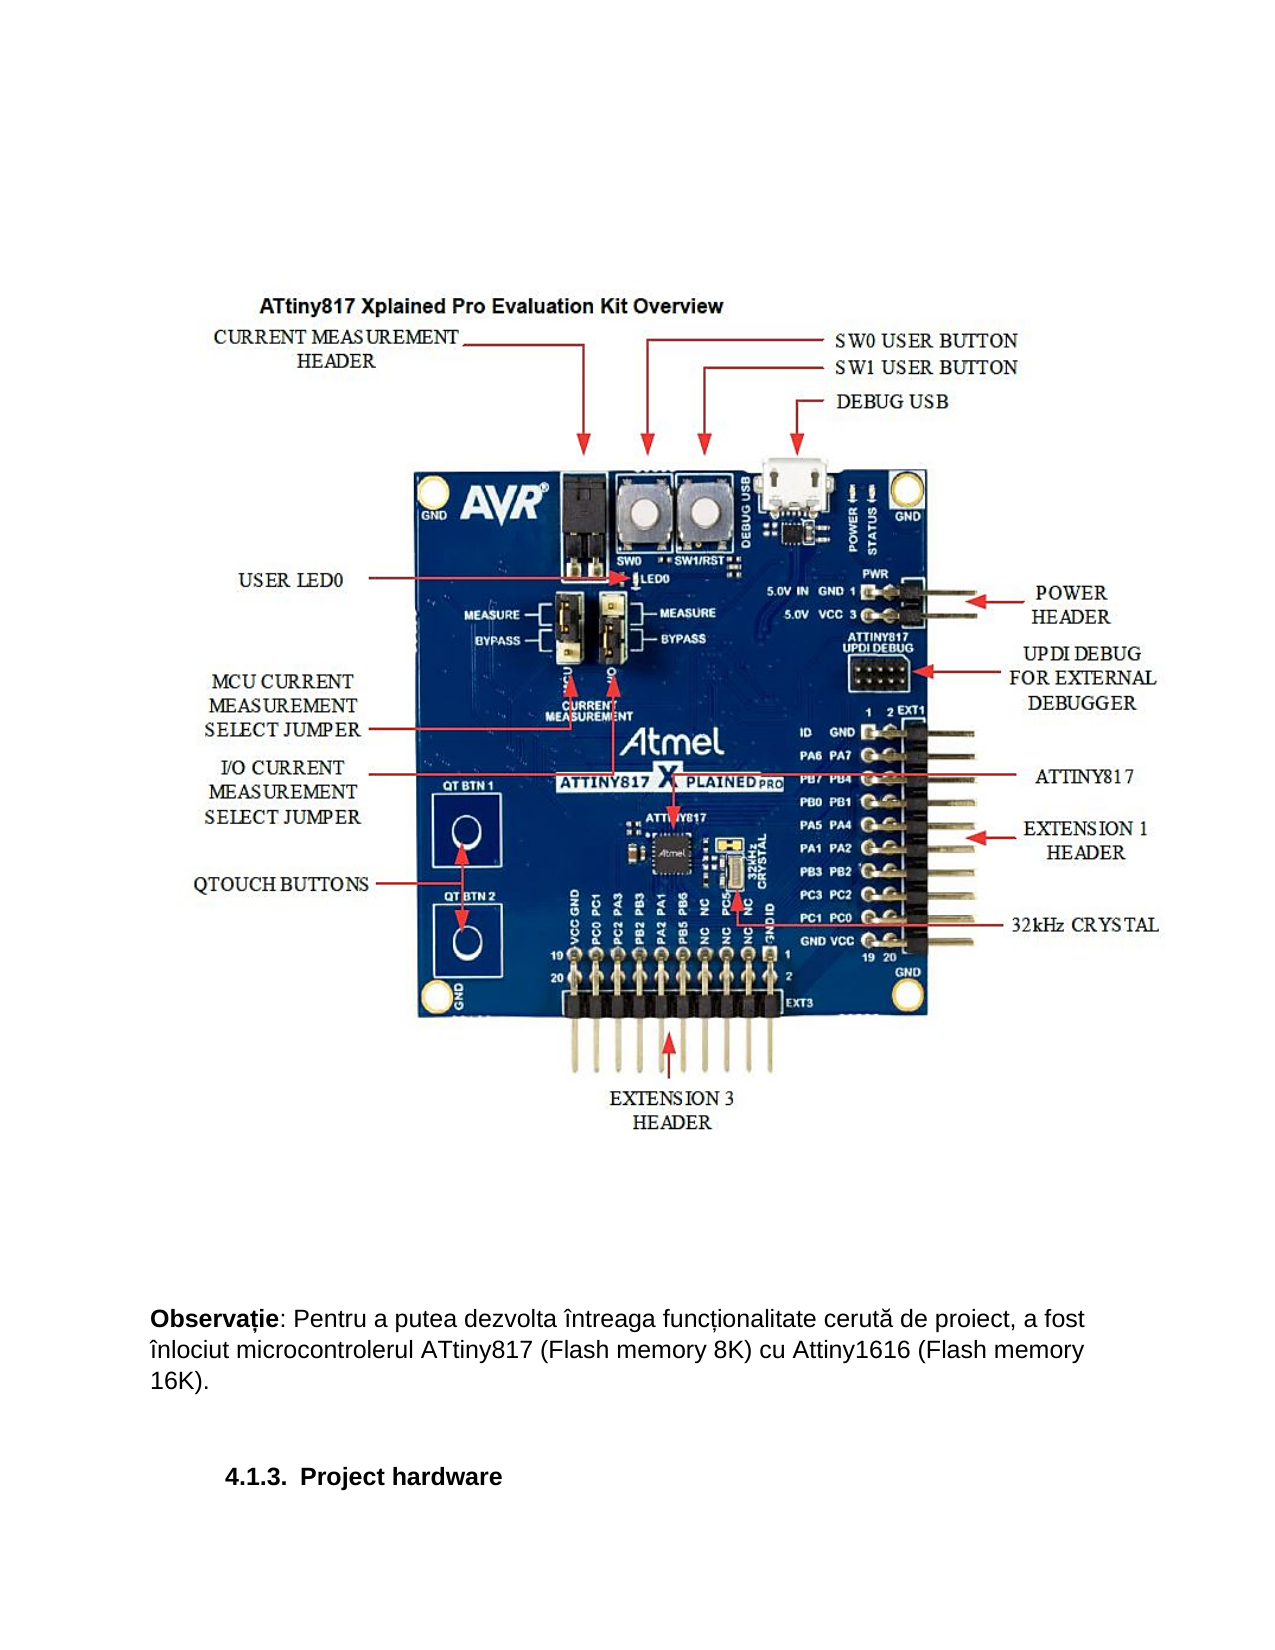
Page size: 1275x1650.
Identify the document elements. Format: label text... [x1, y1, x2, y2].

picture [102, 259, 1198, 1142]
list Project hardware [225, 1462, 1125, 1490]
text Observație: Pentru a putea dezvolta întreaga funcționalitate cerută de proiect, a fost înlociut microcontrolerul ATtiny817 (Flash memory 8K) cu Attiny1616 (Flash memory 16K). [150, 1304, 1125, 1395]
